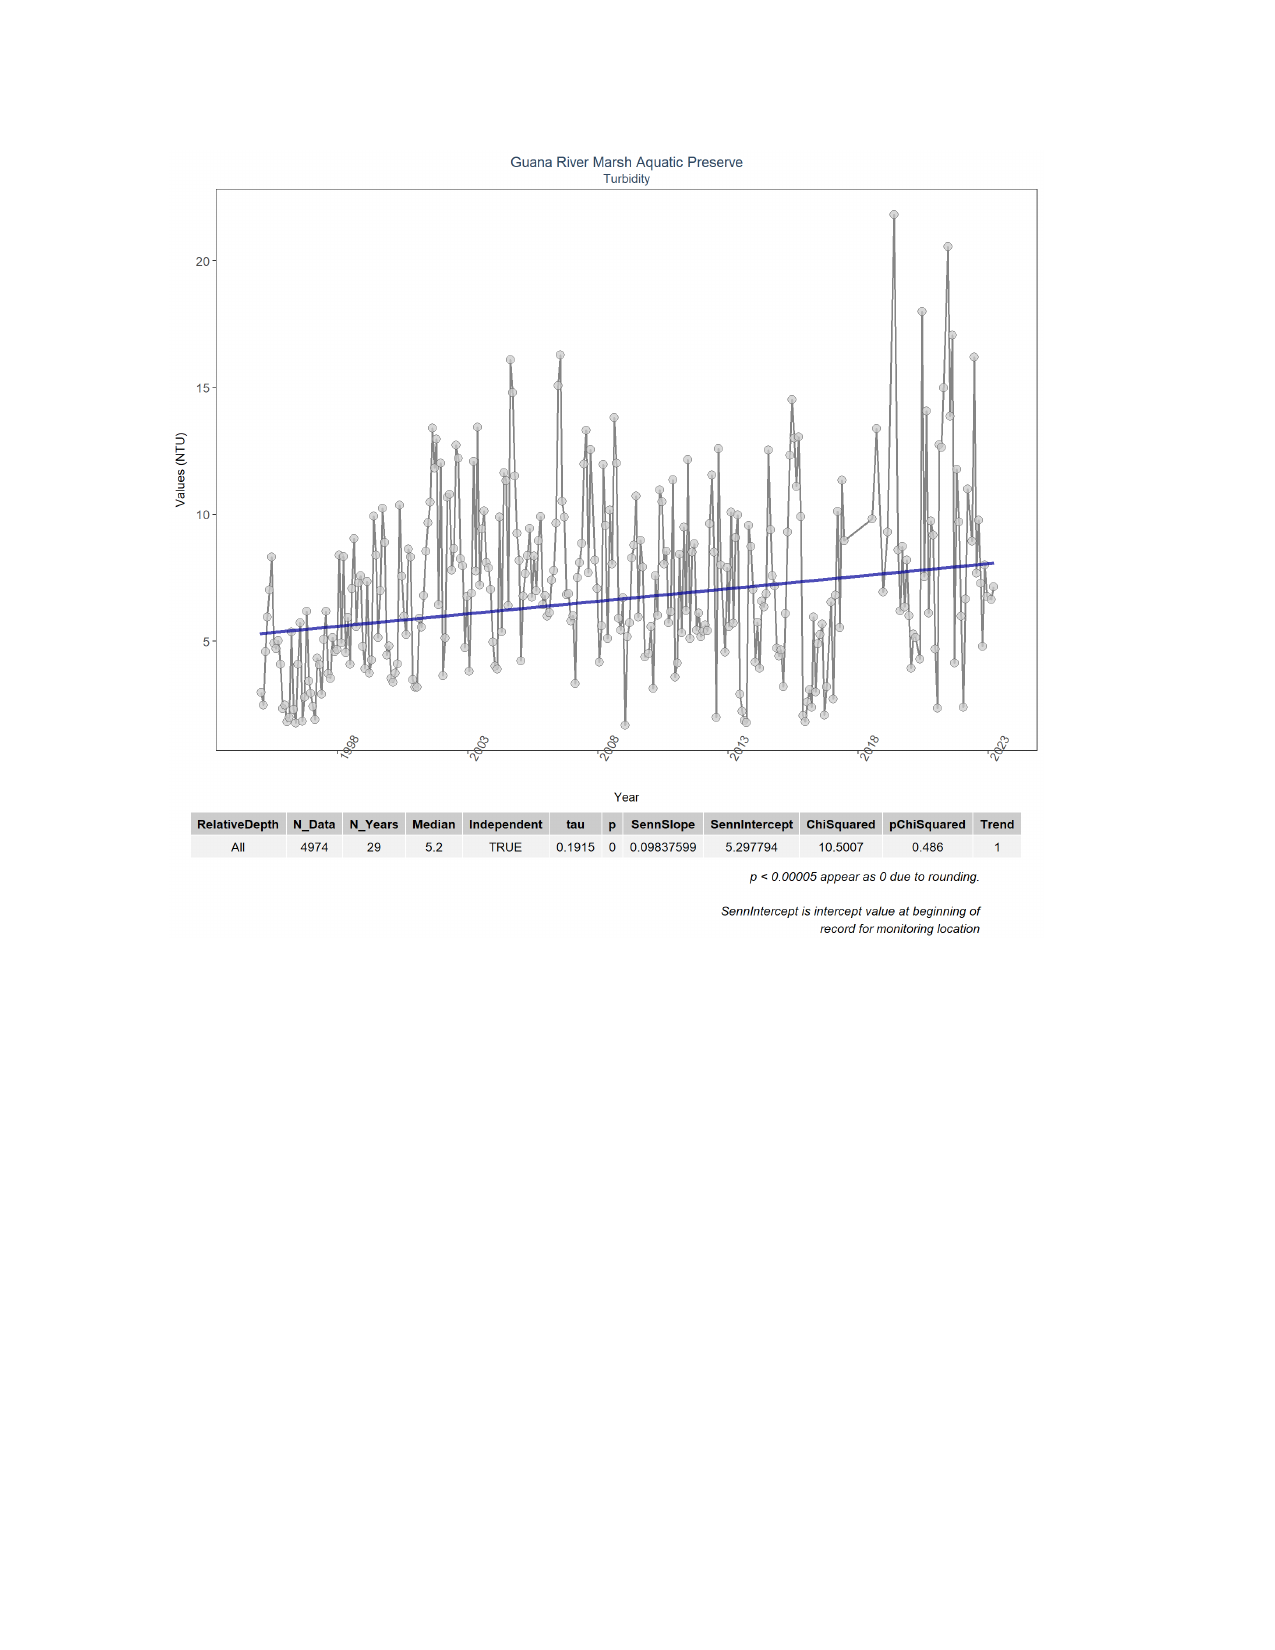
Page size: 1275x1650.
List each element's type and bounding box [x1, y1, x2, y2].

picture [168, 150, 1044, 938]
